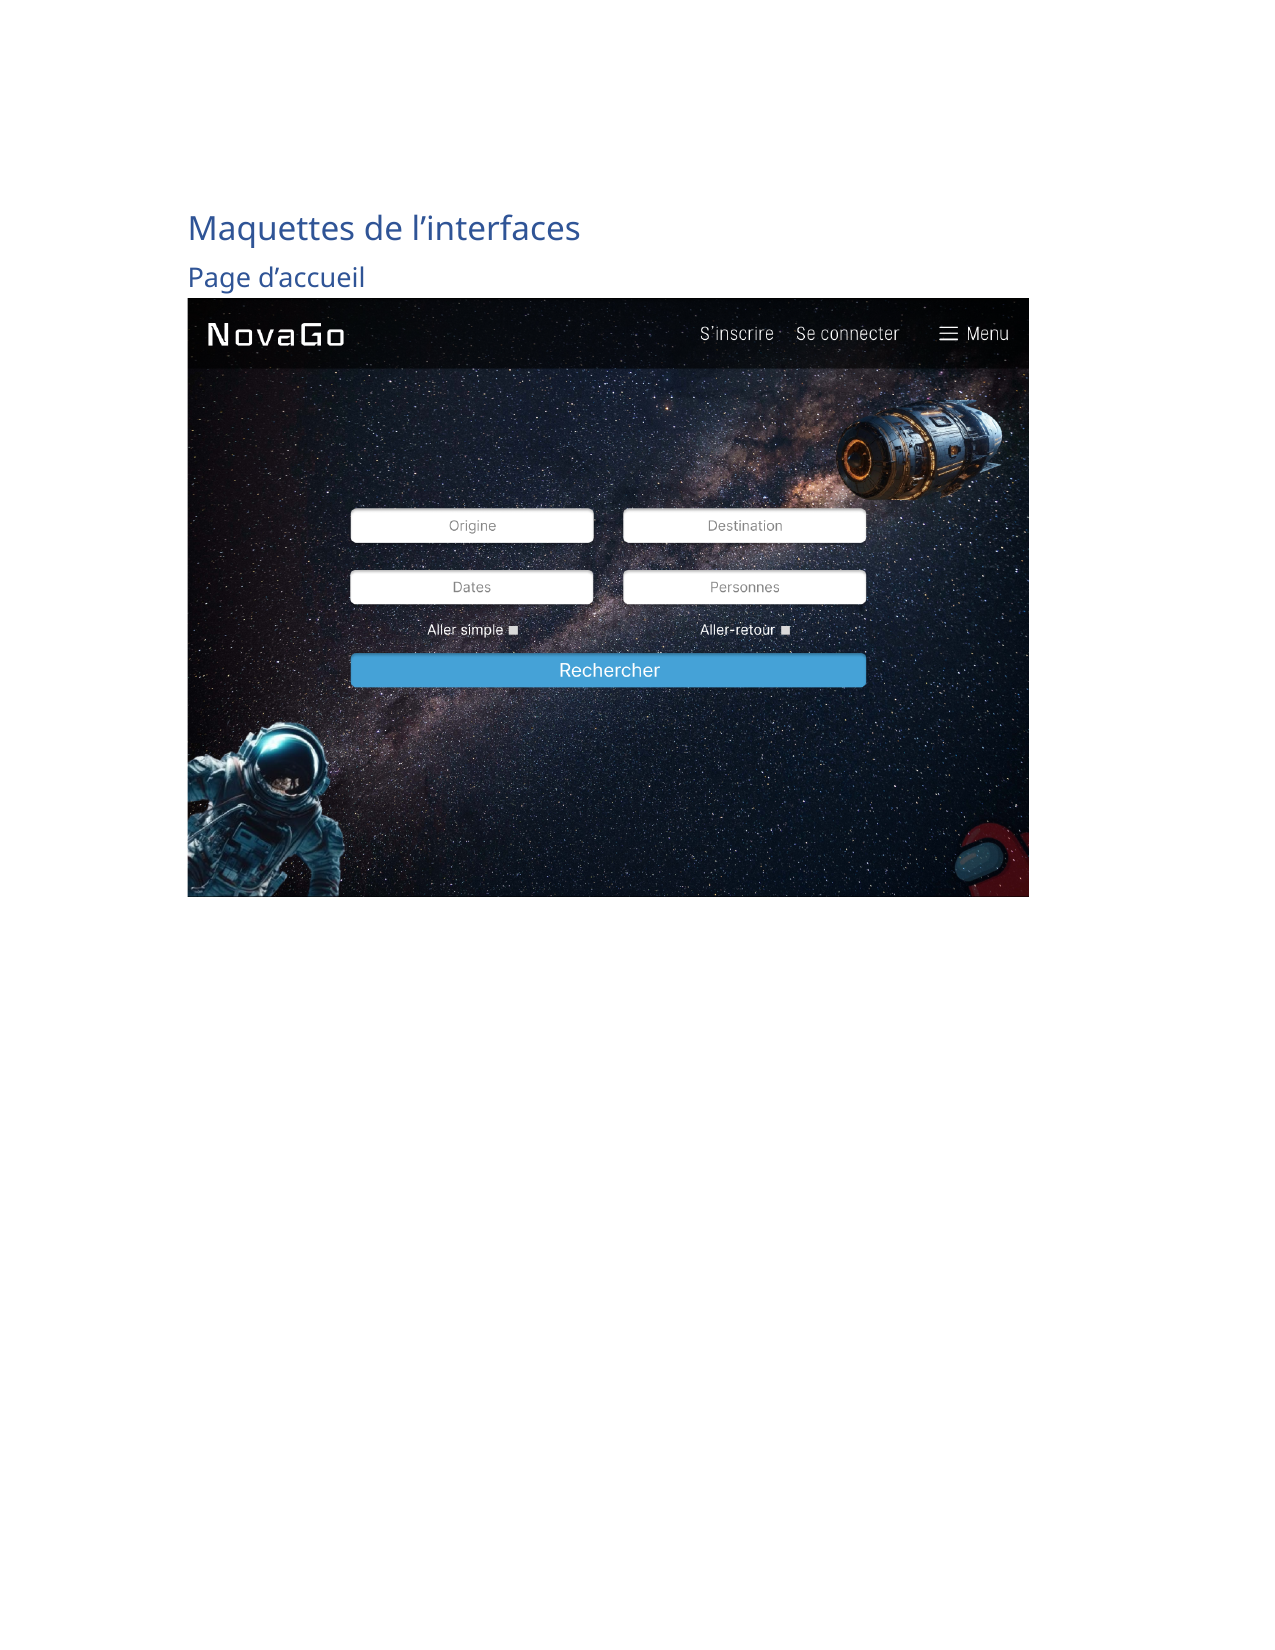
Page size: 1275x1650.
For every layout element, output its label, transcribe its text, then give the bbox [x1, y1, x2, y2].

subtitle Maquettes de l’interfaces [187, 205, 1087, 251]
subtitle Page d’accueil [187, 258, 1087, 295]
picture [187, 298, 1029, 897]
